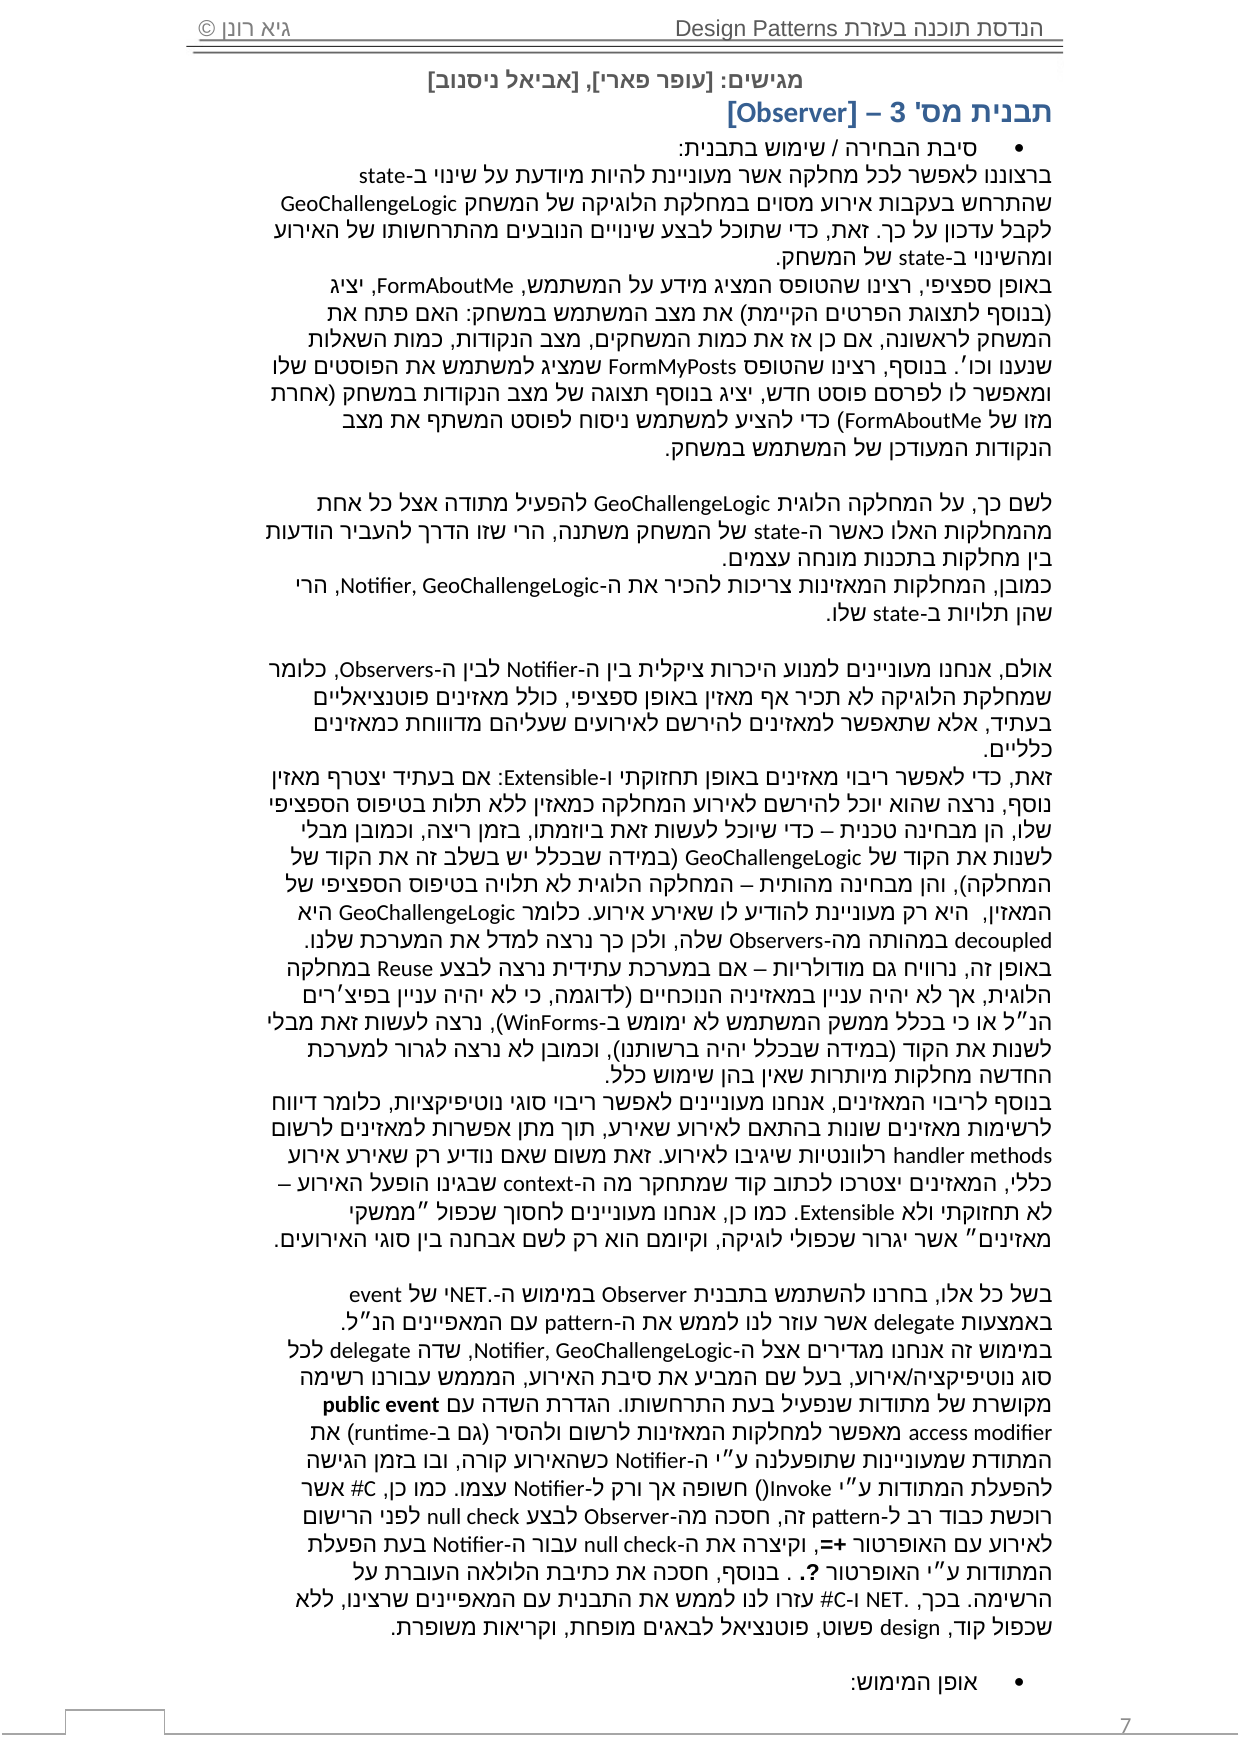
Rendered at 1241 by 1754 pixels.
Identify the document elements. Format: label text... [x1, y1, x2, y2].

text בנוסף לריבוי המאזינים, אנחנו מעוניינים לאפשר ריבוי סוגי נוטיפיקציות, כלומר דיווח לרשימות מאזינים שונות בהתאם לאירוע שאירע, תוך מתן אפשרות למאזינים לרשום handler methods רלוונטיות שיגיבו לאירוע. זאת משום שאם נודיע רק שאירע אירוע כללי, המאזינים יצטרכו לכתוב קוד שמתחקר מה ה-context שבגינו הופעל האירוע – לא תחזוקתי ולא Extensible. כמו כן, אנחנו מעוניינים לחסוך שכפול ״ממשקי מאזינים״ אשר יגרור שכפולי לוגיקה, וקיומם הוא רק לשם אבחנה בין סוגי האירועים. [262, 1089, 1053, 1252]
text באופן זה, נרוויח גם מודולריות – אם במערכת עתידית נרצה לבצע Reuse במחלקה הלוגית, אך לא יהיה עניין במאזיניה הנוכחיים (לדוגמה, כי לא יהיה עניין בפיצ׳רים הנ״ל או כי בכלל ממשק המשתמש לא ימומש ב-WinForms), נרצה לעשות זאת מבלי לשנות את הקוד (במידה שבכלל יהיה ברשותנו), וכמובן לא נרצה לגרור למערכת החדשה מחלקות מיותרות שאין בהן שימוש כלל. [262, 954, 1053, 1089]
text לשם כך, על המחלקה הלוגית GeoChallengeLogic להפעיל מתודה אצל כל אחת מהמחלקות האלו כאשר ה-state של המשחק משתנה, הרי שזו הדרך להעביר הודעות בין מחלקות בתכנות מונחה עצמים. [262, 489, 1053, 571]
text ברצוננו לאפשר לכל מחלקה אשר מעוניינת להיות מיודעת על שינוי ב-state שהתרחש בעקבות אירוע מסוים במחלקת הלוגיקה של המשחק GeoChallengeLogic לקבל עדכון על כך. זאת, כדי שתוכל לבצע שינויים הנובעים מהתרחשותו של האירוע ומהשינוי ב-state של המשחק. [262, 161, 1053, 272]
list סיבת הבחירה / שימוש בתבנית: [187, 135, 1015, 161]
picture [186, 0, 1064, 104]
text בשל כל אלו, בחרנו להשתמש בתבנית Observer במימוש ה-.NETי של event באמצעות delegate אשר עוזר לנו לממש את ה-pattern עם המאפיינים הנ״ל. במימוש זה אנחנו מגדירים אצל ה-Notifier, GeoChallengeLogic, שדה delegate לכל סוג נוטיפיקציה/אירוע, בעל שם המביע את סיבת האירוע, המממש עבורנו רשימה מקושרת של מתודות שנפעיל בעת התרחשותו. הגדרת השדה עם public event access modifier מאפשר למחלקות המאזינות לרשום ולהסיר (גם ב-runtime) את המתודת שמעוניינות שתופעלנה ע״י ה-Notifier כשהאירוע קורה, ובו בזמן הגישה להפעלת המתודות ע״י Invoke() חשופה אך ורק ל-Notifier עצמו. כמו כן, C# אשר רוכשת כבוד רב ל-pattern זה, חסכה מה-Observer לבצע null check לפני הרישום לאירוע עם האופרטור +=, וקיצרה את ה-null check עבור ה-Notifier בעת הפעלת המתודות ע״י האופרטור ?. . בנוסף, חסכה את כתיבת הלולאה העוברת על הרשימה. בכך, .NET ו-C# עזרו לנו לממש את התבנית עם המאפיינים שרצינו, ללא שכפול קוד, design פשוט, פוטנציאל לבאגים מופחת, וקריאות משופרת. [262, 1280, 1053, 1641]
text באופן ספציפי, רצינו שהטופס המציג מידע על המשתמש, FormAboutMe, יציג (בנוסף לתצוגת הפרטים הקיימת) את מצב המשתמש במשחק: האם פתח את המשחק לראשונה, אם כן אז את כמות המשחקים, מצב הנקודות, כמות השאלות שנענו וכו׳. בנוסף, רצינו שהטופס FormMyPosts שמציג למשתמש את הפוסטים שלו ומאפשר לו לפרסם פוסט חדש, יציג בנוסף תצוגה של מצב הנקודות במשחק (אחרת מזו של FormAboutMe) כדי להציע למשתמש ניסוח לפוסט המשתף את מצב הנקודות המעודכן של המשתמש במשחק. [262, 272, 1053, 461]
text זאת, כדי לאפשר ריבוי מאזינים באופן תחזוקתי ו-Extensible: אם בעתיד יצטרף מאזין נוסף, נרצה שהוא יוכל להירשם לאירוע המחלקה כמאזין ללא תלות בטיפוס הספציפי שלו, הן מבחינה טכנית – כדי שיוכל לעשות זאת ביוזמתו, בזמן ריצה, וכמובן מבלי לשנות את הקוד של GeoChallengeLogic (במידה שבכלל יש בשלב זה את הקוד של המחלקה), והן מבחינה מהותית – המחלקה הלוגית לא תלויה בטיפוס הספציפי של המאזין, היא רק מעוניינת להודיע לו שאירע אירוע. כלומר GeoChallengeLogic היא decoupled במהותה מה-Observers שלה, ולכן כך נרצה למדל את המערכת שלנו. [262, 763, 1053, 954]
list אופן המימוש: [187, 1669, 1015, 1695]
text כמובן, המחלקות המאזינות צריכות להכיר את ה-Notifier, GeoChallengeLogic, הרי שהן תלויות ב-state שלו. [262, 571, 1053, 627]
subtitle תבנית מס' 3 – [Observer] [187, 94, 1053, 129]
text אולם, אנחנו מעוניינים למנוע היכרות ציקלית בין ה-Notifier לבין ה-Observers, כלומר שמחלקת הלוגיקה לא תכיר אף מאזין באופן ספציפי, כולל מאזינים פוטנציאליים בעתיד, אלא שתאפשר למאזינים להירשם לאירועים שעליהם מדוווחת כמאזינים כלליים. [262, 656, 1053, 763]
